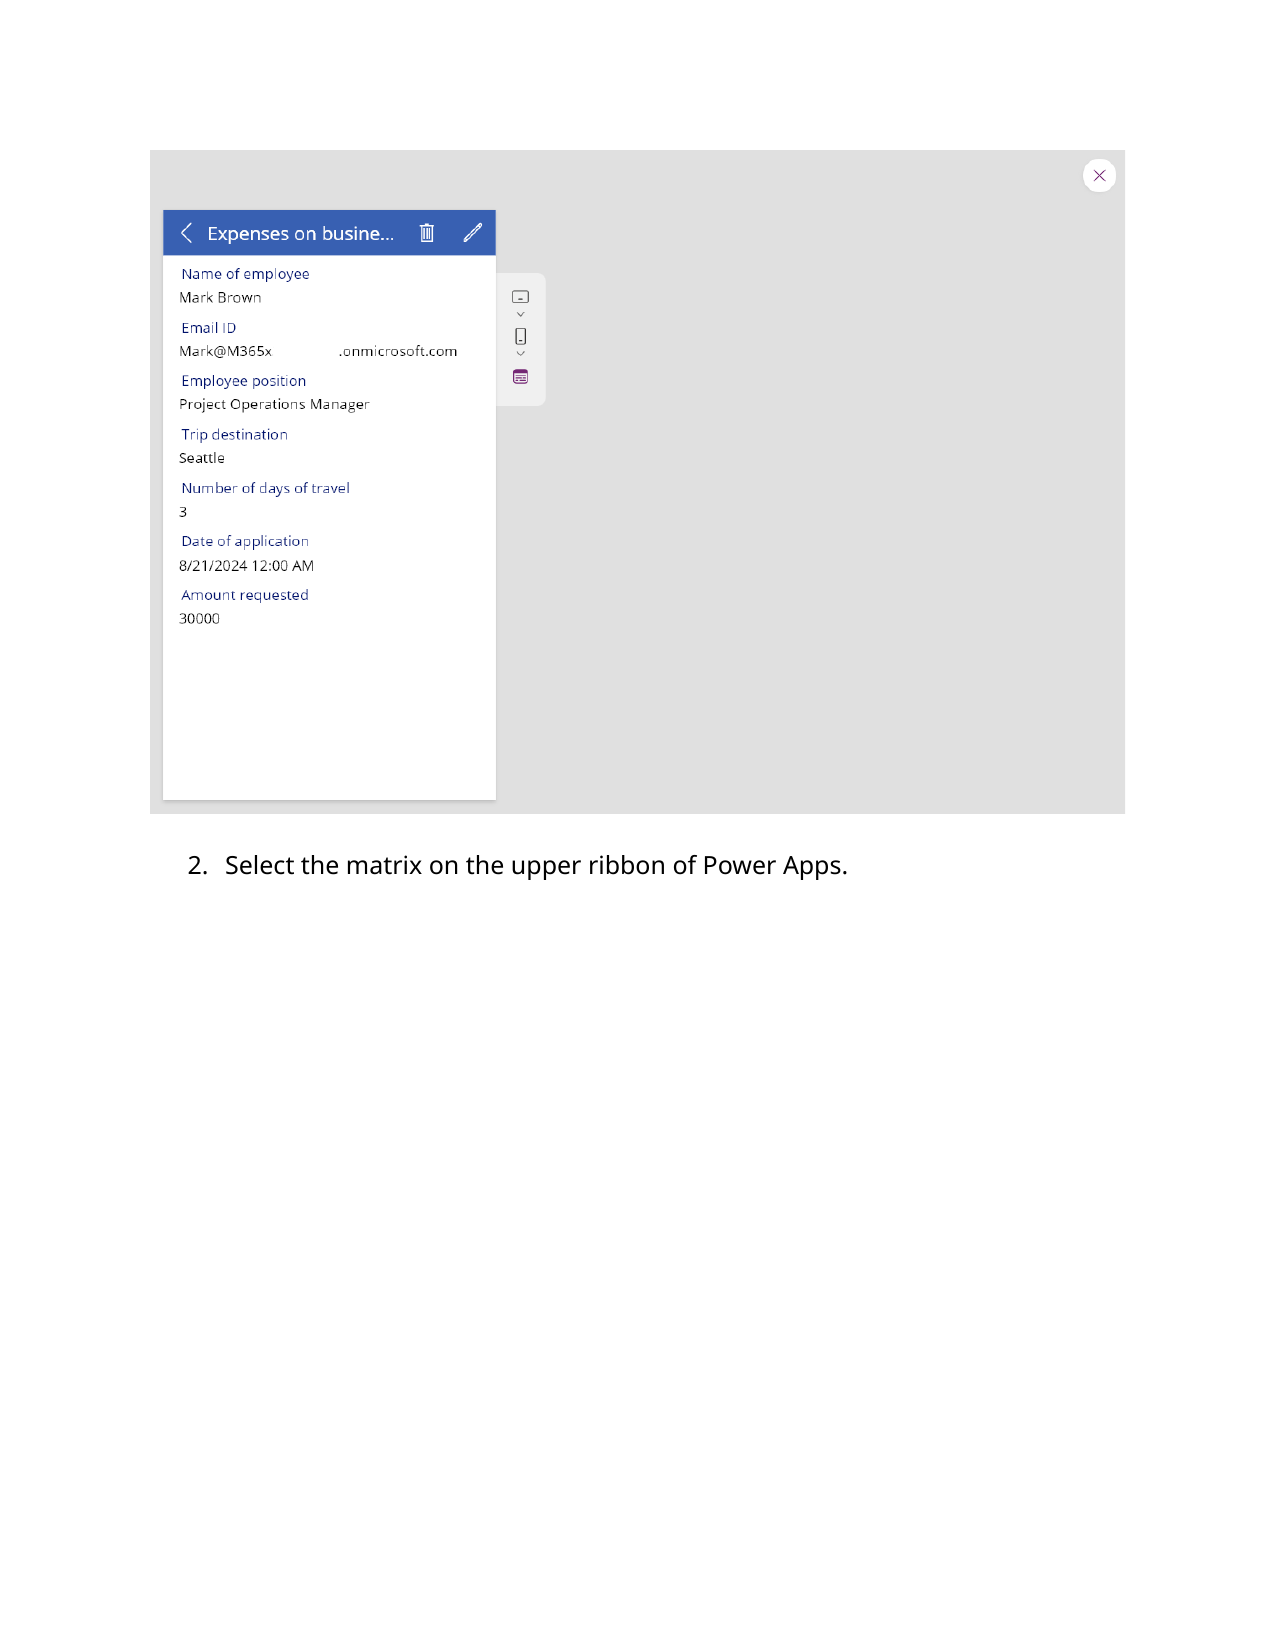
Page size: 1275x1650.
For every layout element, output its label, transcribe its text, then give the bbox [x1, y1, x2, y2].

picture [150, 150, 1125, 814]
list Select the matrix on the upper ribbon of Power Apps. [187, 847, 1125, 881]
